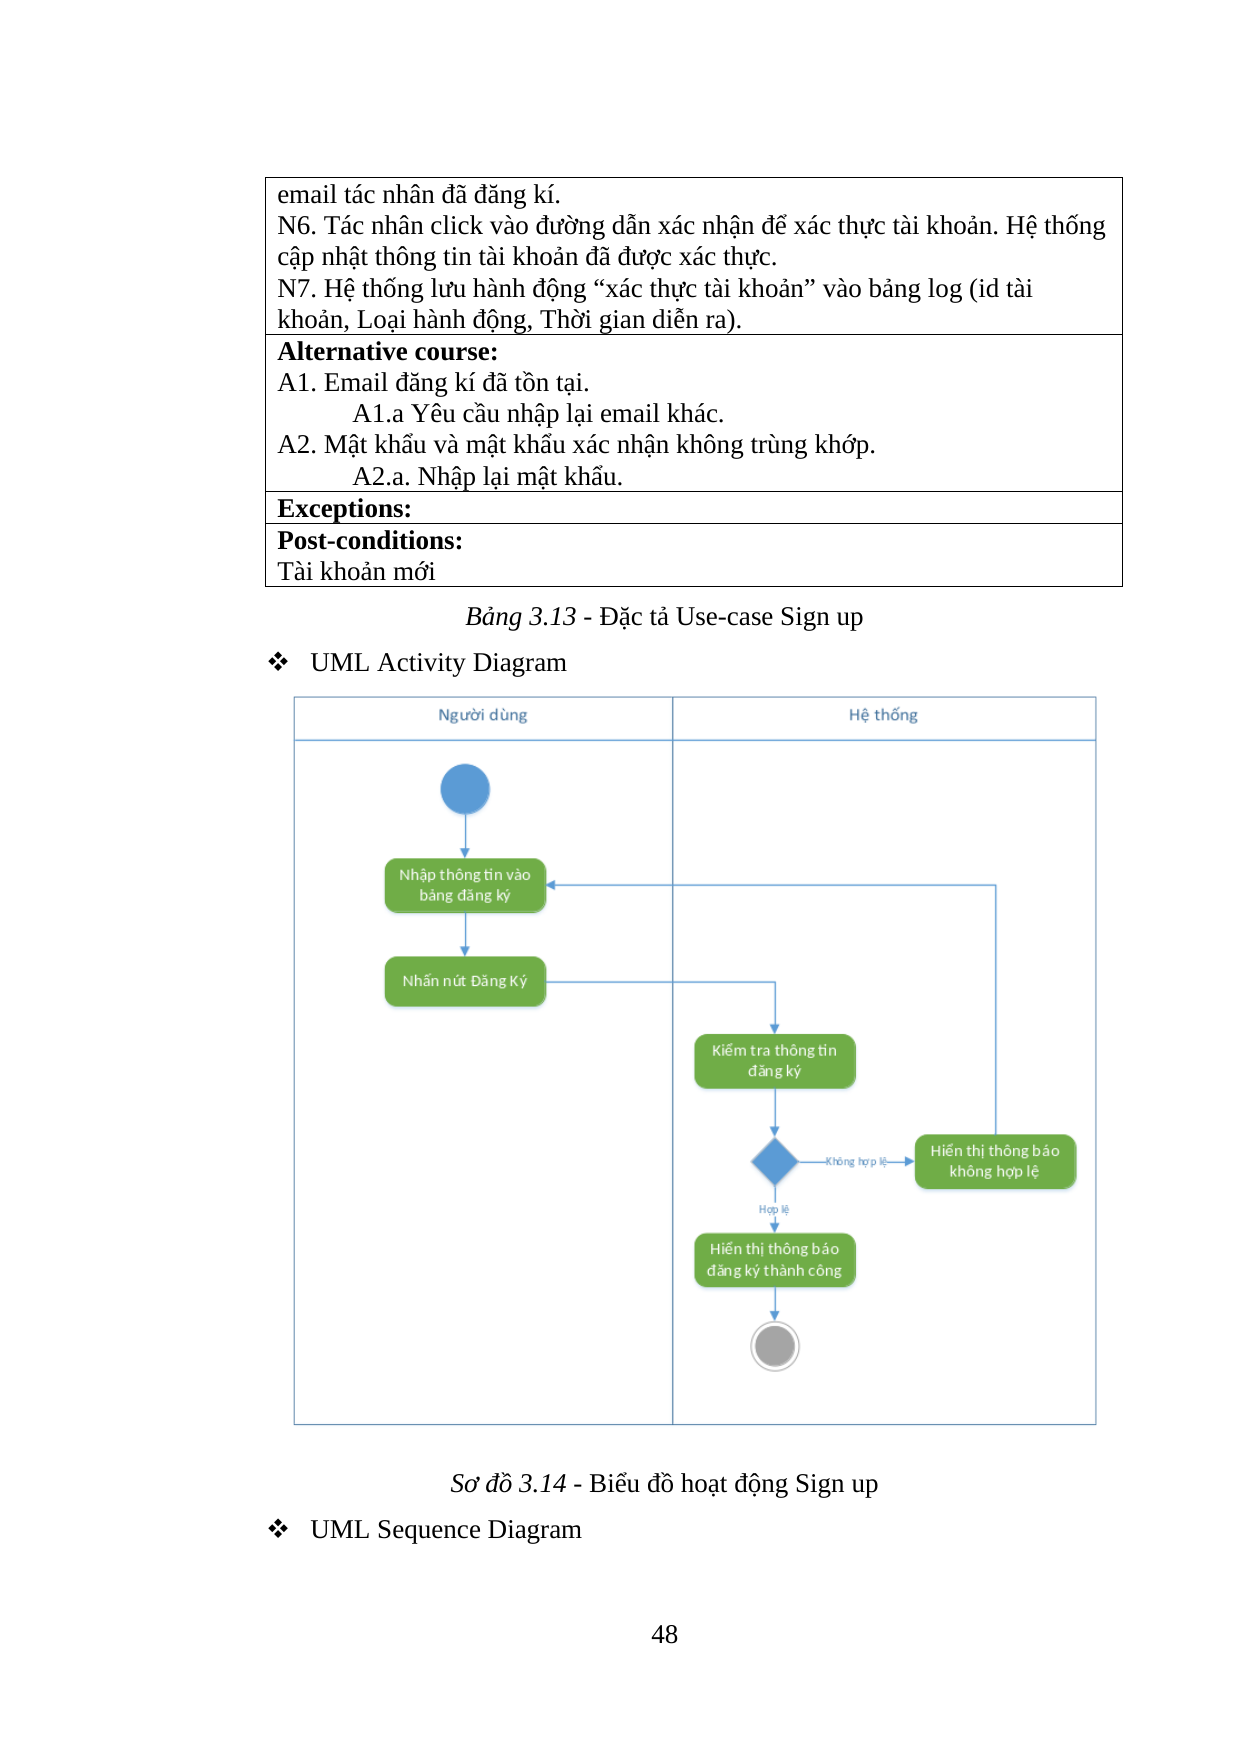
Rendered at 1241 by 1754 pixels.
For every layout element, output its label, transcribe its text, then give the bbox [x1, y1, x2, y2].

table_cell Exceptions: [266, 492, 1122, 523]
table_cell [266, 178, 1122, 334]
table_cell Alternative course: A1. Email đăng kí đã tồn tại. A1.a Yêu cầu nhập lại email khác. A2. Mật khẩu và mật khẩu xác nhận không trùng khớp. A2.a. Nhập lại mật khẩu. [266, 335, 1122, 491]
list UML Activity Diagram [266, 646, 1122, 678]
list UML Sequence Diagram [266, 1513, 1122, 1545]
table_cell Post-conditions: Tài khoản mới [266, 524, 1122, 586]
